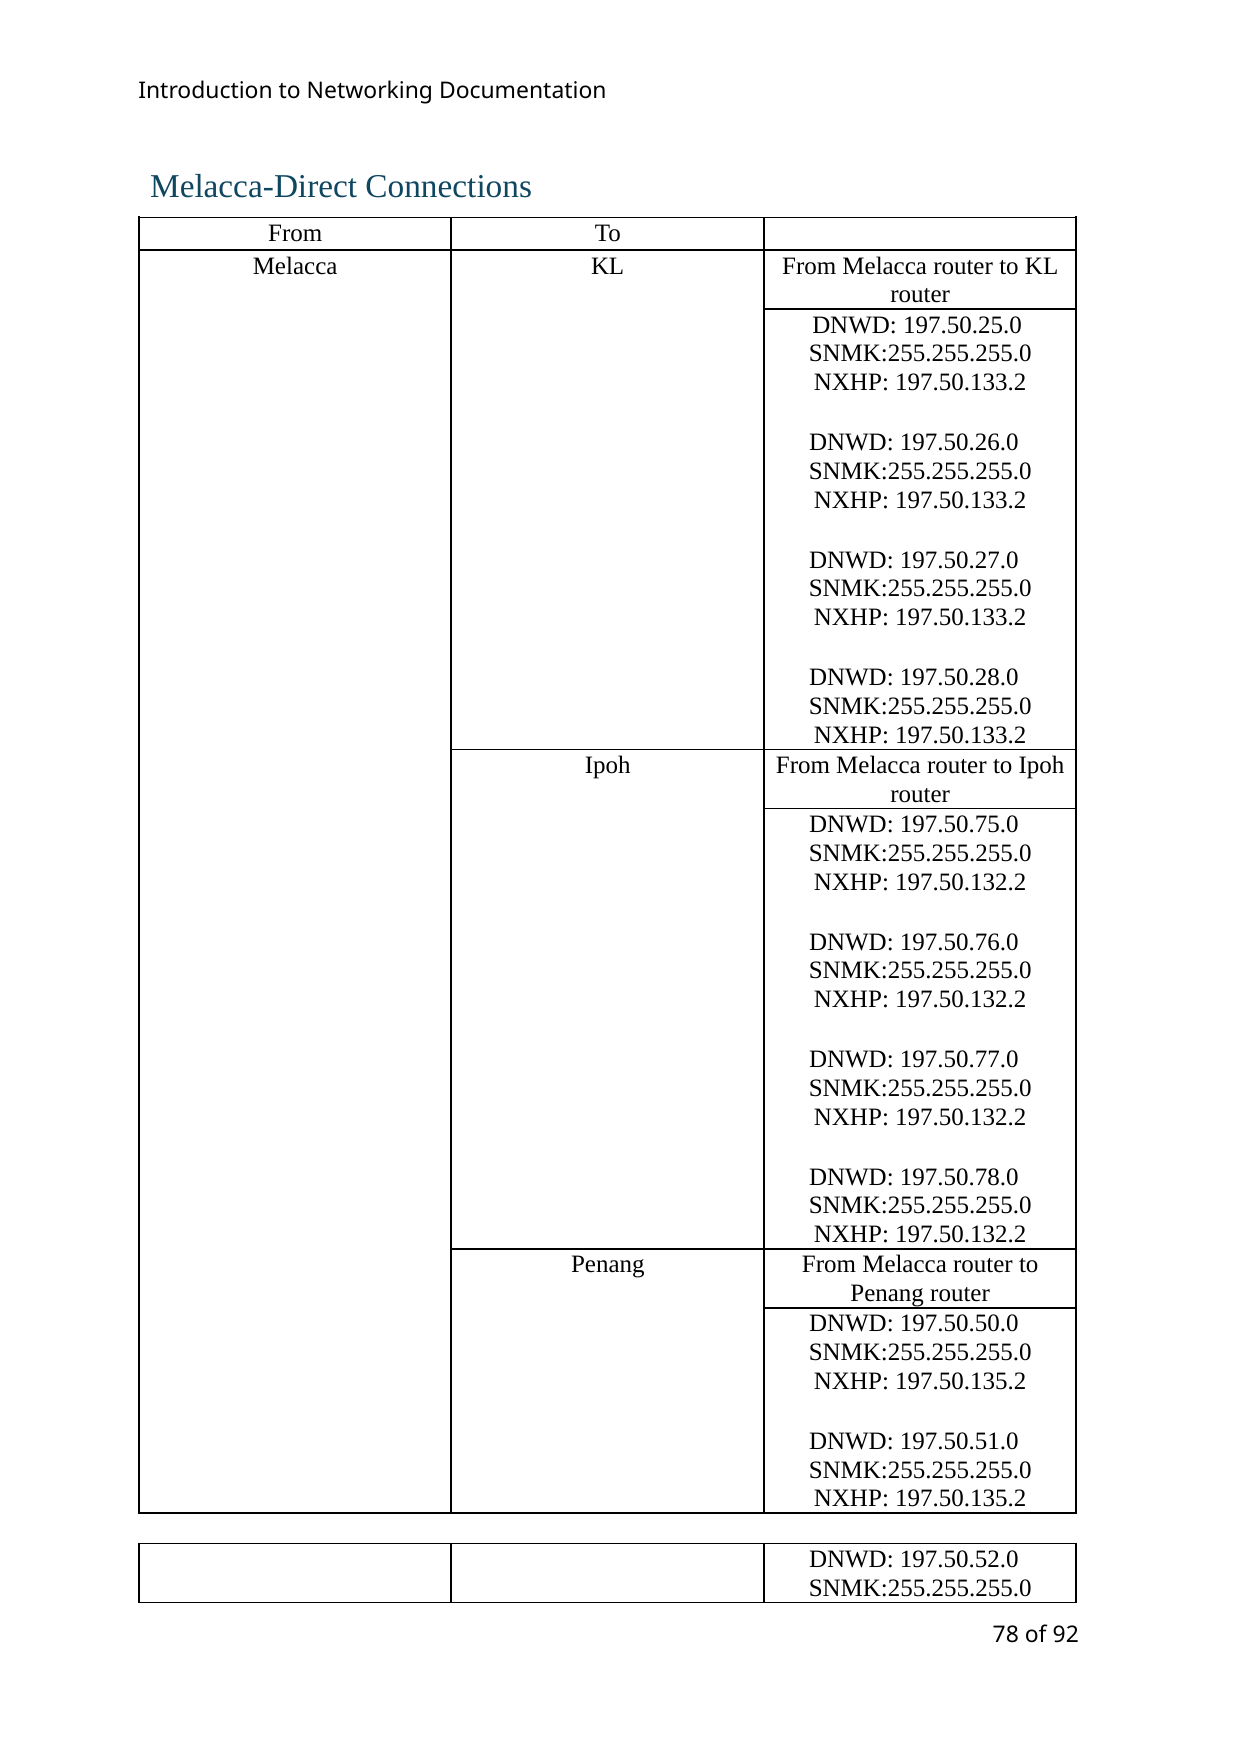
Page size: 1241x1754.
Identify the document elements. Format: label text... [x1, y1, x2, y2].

table_cell From Melacca router to KL router [765, 251, 1075, 308]
table_header To [452, 218, 763, 249]
table_cell From Melacca router to Ipoh router [765, 750, 1075, 808]
table_header [452, 1544, 763, 1602]
table_cell DNWD: 197.50.50.0 SNMK:255.255.255.0 NXHP: 197.50.135.2 DNWD: 197.50.51.0 SNMK:255.255.255.0 NXHP: 197.50.135.2 [765, 1309, 1075, 1512]
subtitle Melacca-Direct Connections [150, 167, 1090, 205]
table_header [140, 1544, 450, 1602]
table_cell Melacca [140, 251, 450, 1512]
table_cell DNWD: 197.50.75.0 SNMK:255.255.255.0 NXHP: 197.50.132.2 DNWD: 197.50.76.0 SNMK:255.255.255.0 NXHP: 197.50.132.2 DNWD: 197.50.77.0 SNMK:255.255.255.0 NXHP: 197.50.132.2 DNWD: 197.50.78.0 SNMK:255.255.255.0 NXHP: 197.50.132.2 [765, 809, 1075, 1248]
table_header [765, 1544, 1075, 1602]
table_cell DNWD: 197.50.25.0 SNMK:255.255.255.0 NXHP: 197.50.133.2 DNWD: 197.50.26.0 SNMK:255.255.255.0 NXHP: 197.50.133.2 DNWD: 197.50.27.0 SNMK:255.255.255.0 NXHP: 197.50.133.2 DNWD: 197.50.28.0 SNMK:255.255.255.0 NXHP: 197.50.133.2 [765, 310, 1075, 748]
table_cell From Melacca router to Penang router [765, 1250, 1075, 1307]
table_cell Penang [452, 1250, 763, 1512]
table_cell Ipoh [452, 750, 763, 1248]
table_header From [140, 218, 450, 249]
table_header [765, 218, 1075, 249]
table_cell KL [452, 251, 763, 748]
